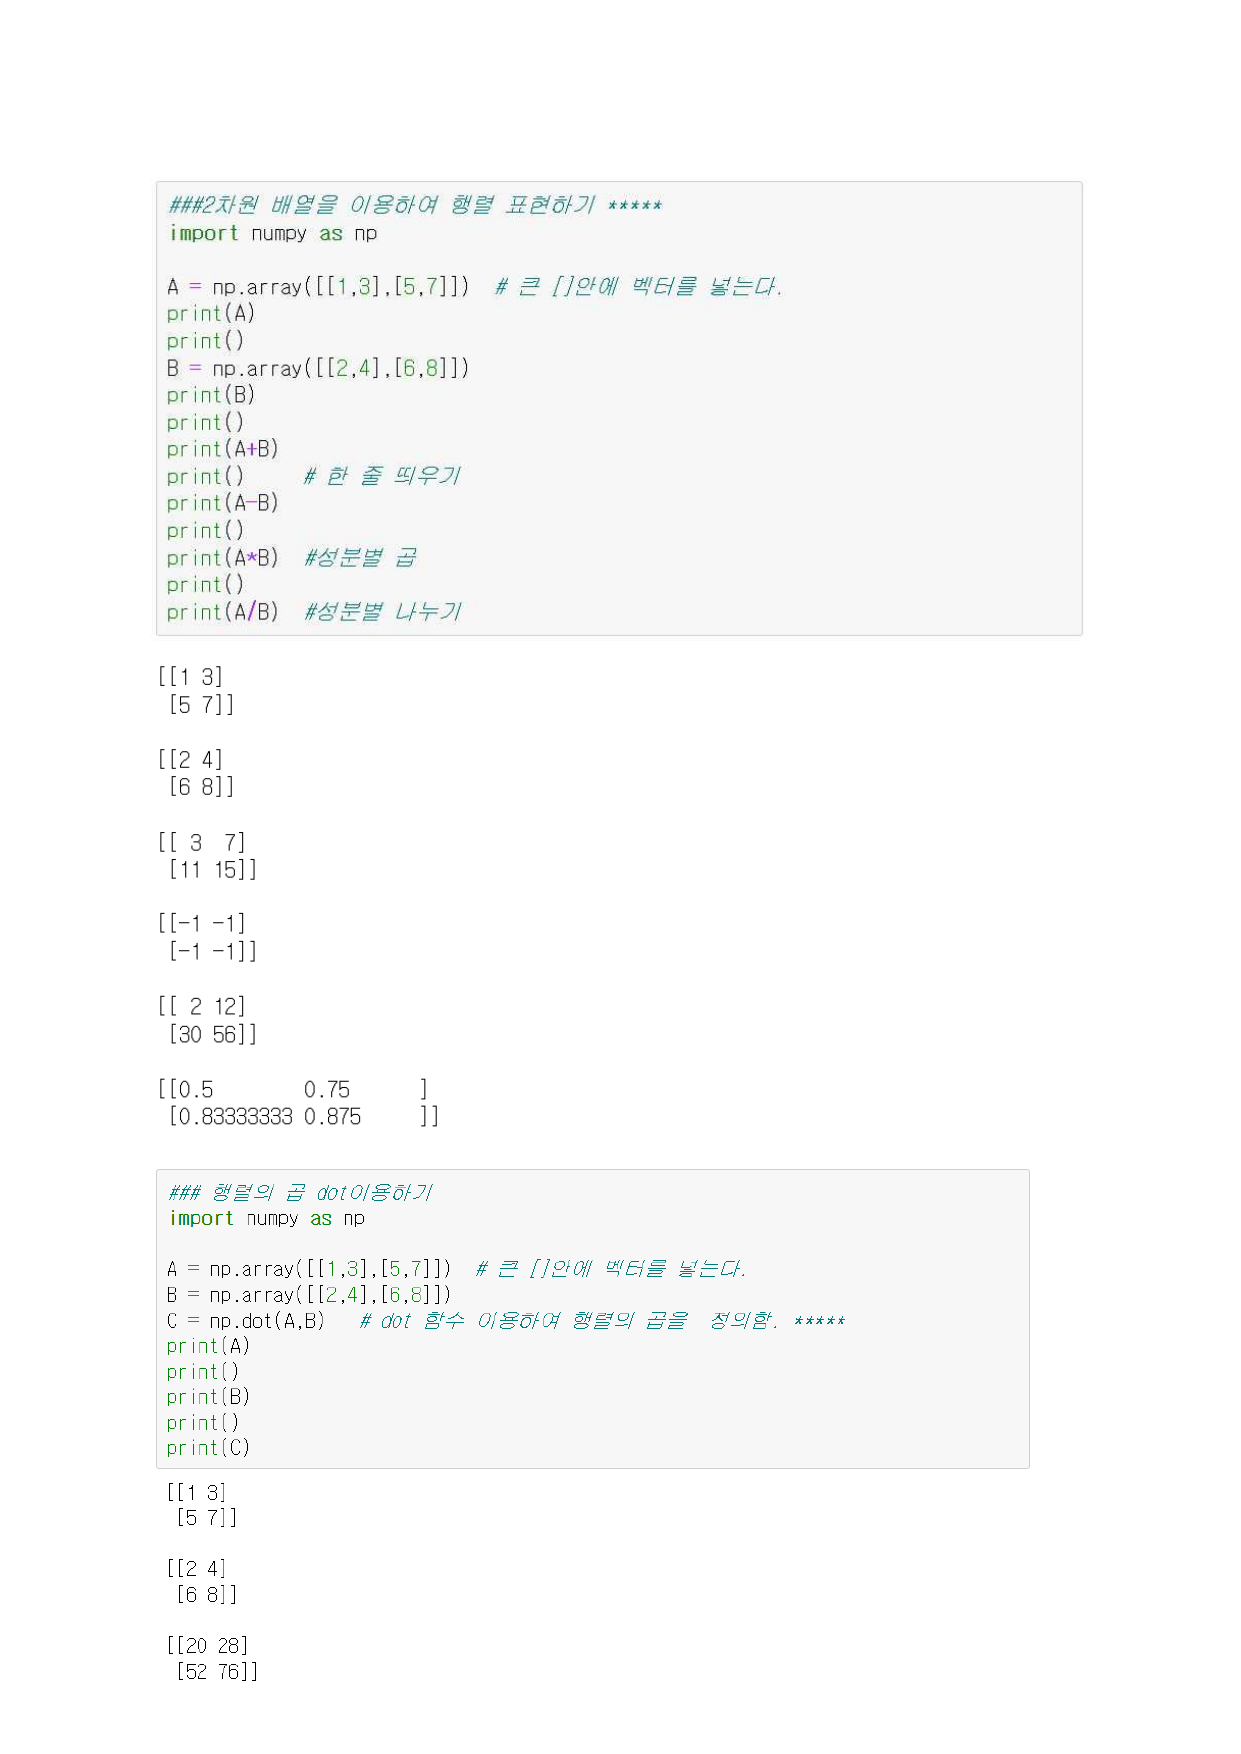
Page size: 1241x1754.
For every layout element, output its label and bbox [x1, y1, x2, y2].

picture [150, 1162, 1036, 1691]
picture [150, 659, 1091, 1144]
picture [150, 177, 1091, 641]
